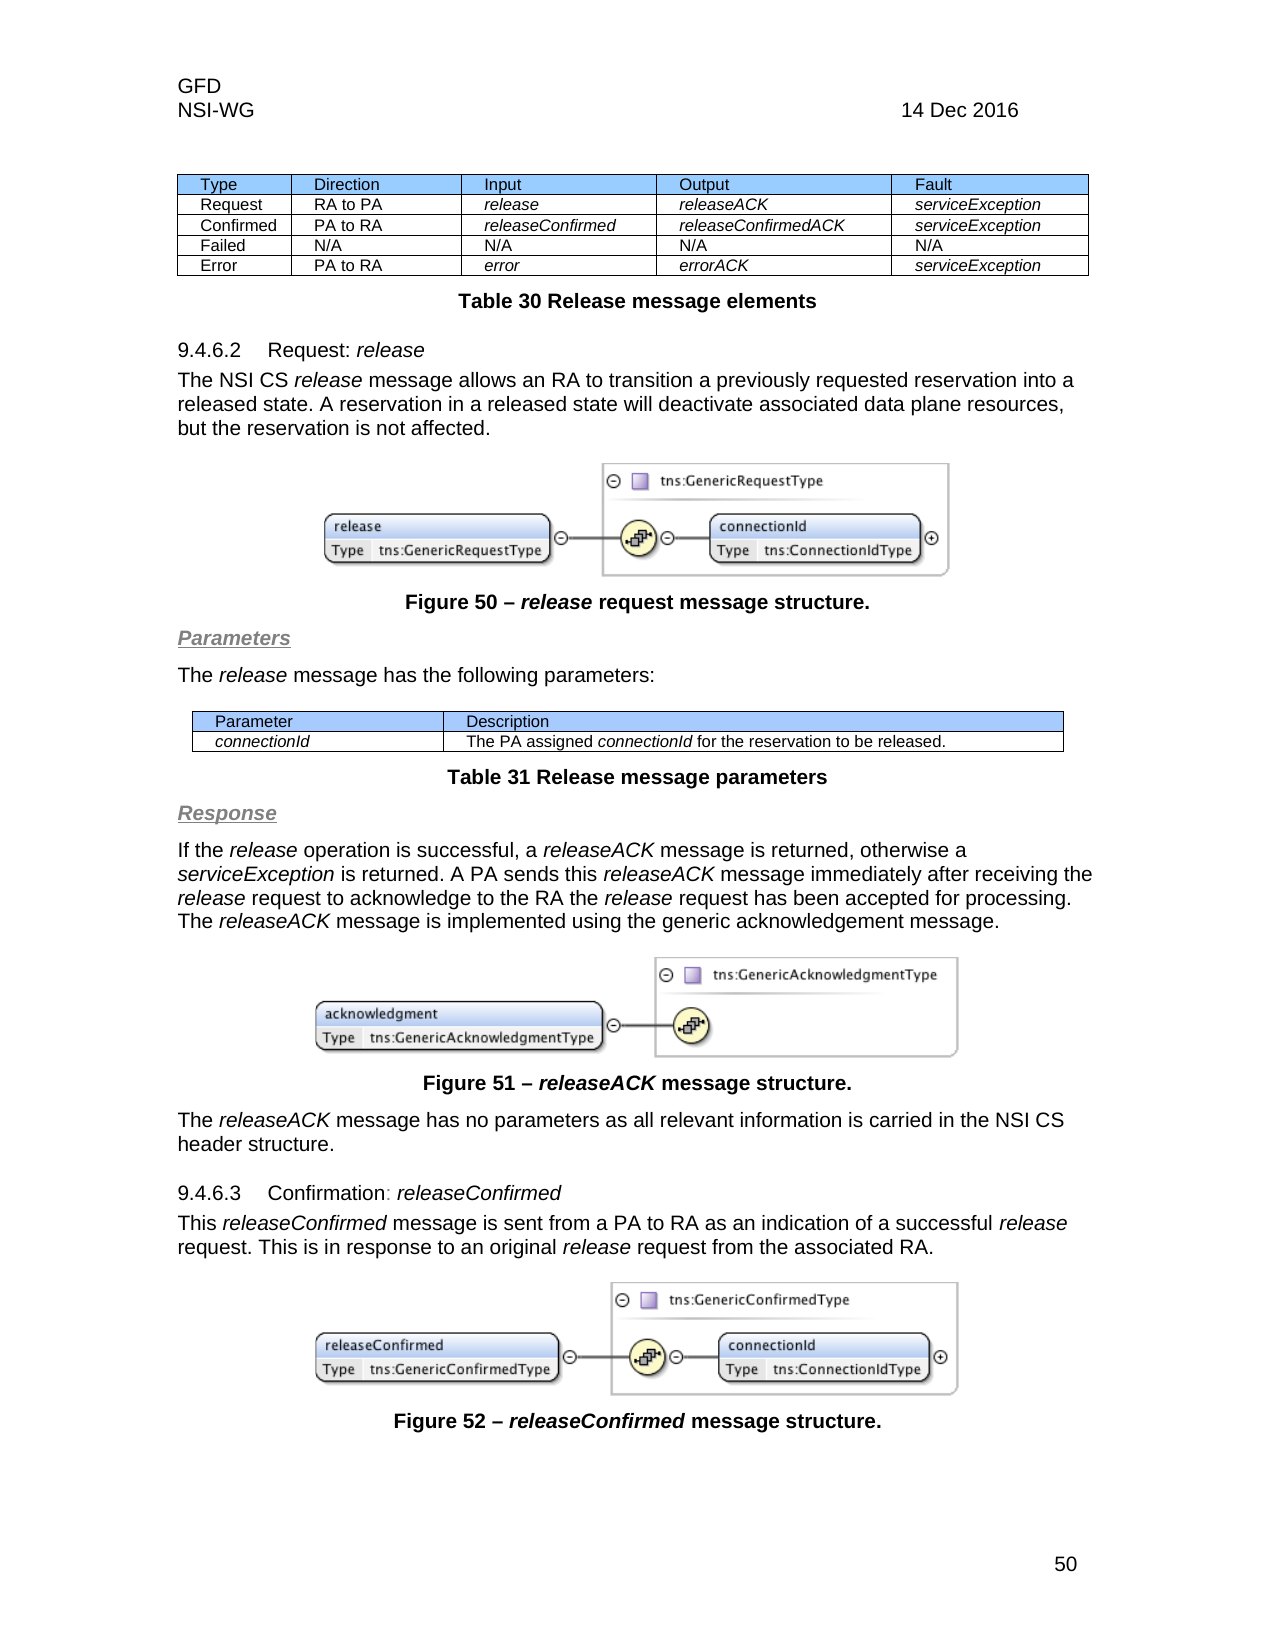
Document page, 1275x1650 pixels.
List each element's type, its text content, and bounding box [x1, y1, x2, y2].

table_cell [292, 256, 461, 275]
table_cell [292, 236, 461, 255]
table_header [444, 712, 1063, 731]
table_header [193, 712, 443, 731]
picture [315, 957, 960, 1059]
text This releaseConfirmed message is sent from a PA to RA as an indication of a successful release request. This is in response to an original release request from the associated RA. [177, 1211, 1098, 1258]
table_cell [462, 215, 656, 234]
subtitle Request: release [177, 337, 1098, 361]
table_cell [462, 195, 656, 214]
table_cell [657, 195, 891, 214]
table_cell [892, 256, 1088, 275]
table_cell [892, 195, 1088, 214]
picture [324, 463, 951, 578]
text Response [177, 801, 1098, 825]
text The release message has the following parameters: [177, 663, 1098, 687]
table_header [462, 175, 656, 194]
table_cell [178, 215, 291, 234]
subtitle Confirmation: releaseConfirmed [177, 1180, 1098, 1204]
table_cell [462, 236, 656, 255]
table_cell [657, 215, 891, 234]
text The releaseACK message has no parameters as all relevant information is carried in the NSI CS header structure. [177, 1107, 1098, 1155]
text The NSI CS release message allows an RA to transition a previously requested reservation into a released state. A reservation in a released state will deactivate associated data plane resources, but the reservation is not affected. [177, 368, 1098, 439]
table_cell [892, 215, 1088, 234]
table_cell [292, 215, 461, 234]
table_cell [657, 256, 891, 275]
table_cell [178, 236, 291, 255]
text Table 31 Release message parameters [177, 764, 1098, 788]
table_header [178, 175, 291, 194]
picture [315, 1282, 960, 1397]
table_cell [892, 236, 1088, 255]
text Table 30 Release message elements [177, 288, 1098, 312]
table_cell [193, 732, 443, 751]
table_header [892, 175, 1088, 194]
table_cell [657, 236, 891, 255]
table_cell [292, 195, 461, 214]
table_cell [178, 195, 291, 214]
text Parameters [177, 626, 1098, 650]
text If the release operation is successful, a releaseACK message is returned, otherwise a serviceException is returned. A PA sends this releaseACK message immediately after receiving the release request to acknowledge to the RA the release request has been accepted for processing. The releaseACK message is implemented using the generic acknowledgement message. [177, 837, 1098, 933]
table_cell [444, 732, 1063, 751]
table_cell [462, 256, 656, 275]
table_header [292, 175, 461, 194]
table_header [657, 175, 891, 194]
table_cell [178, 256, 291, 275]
